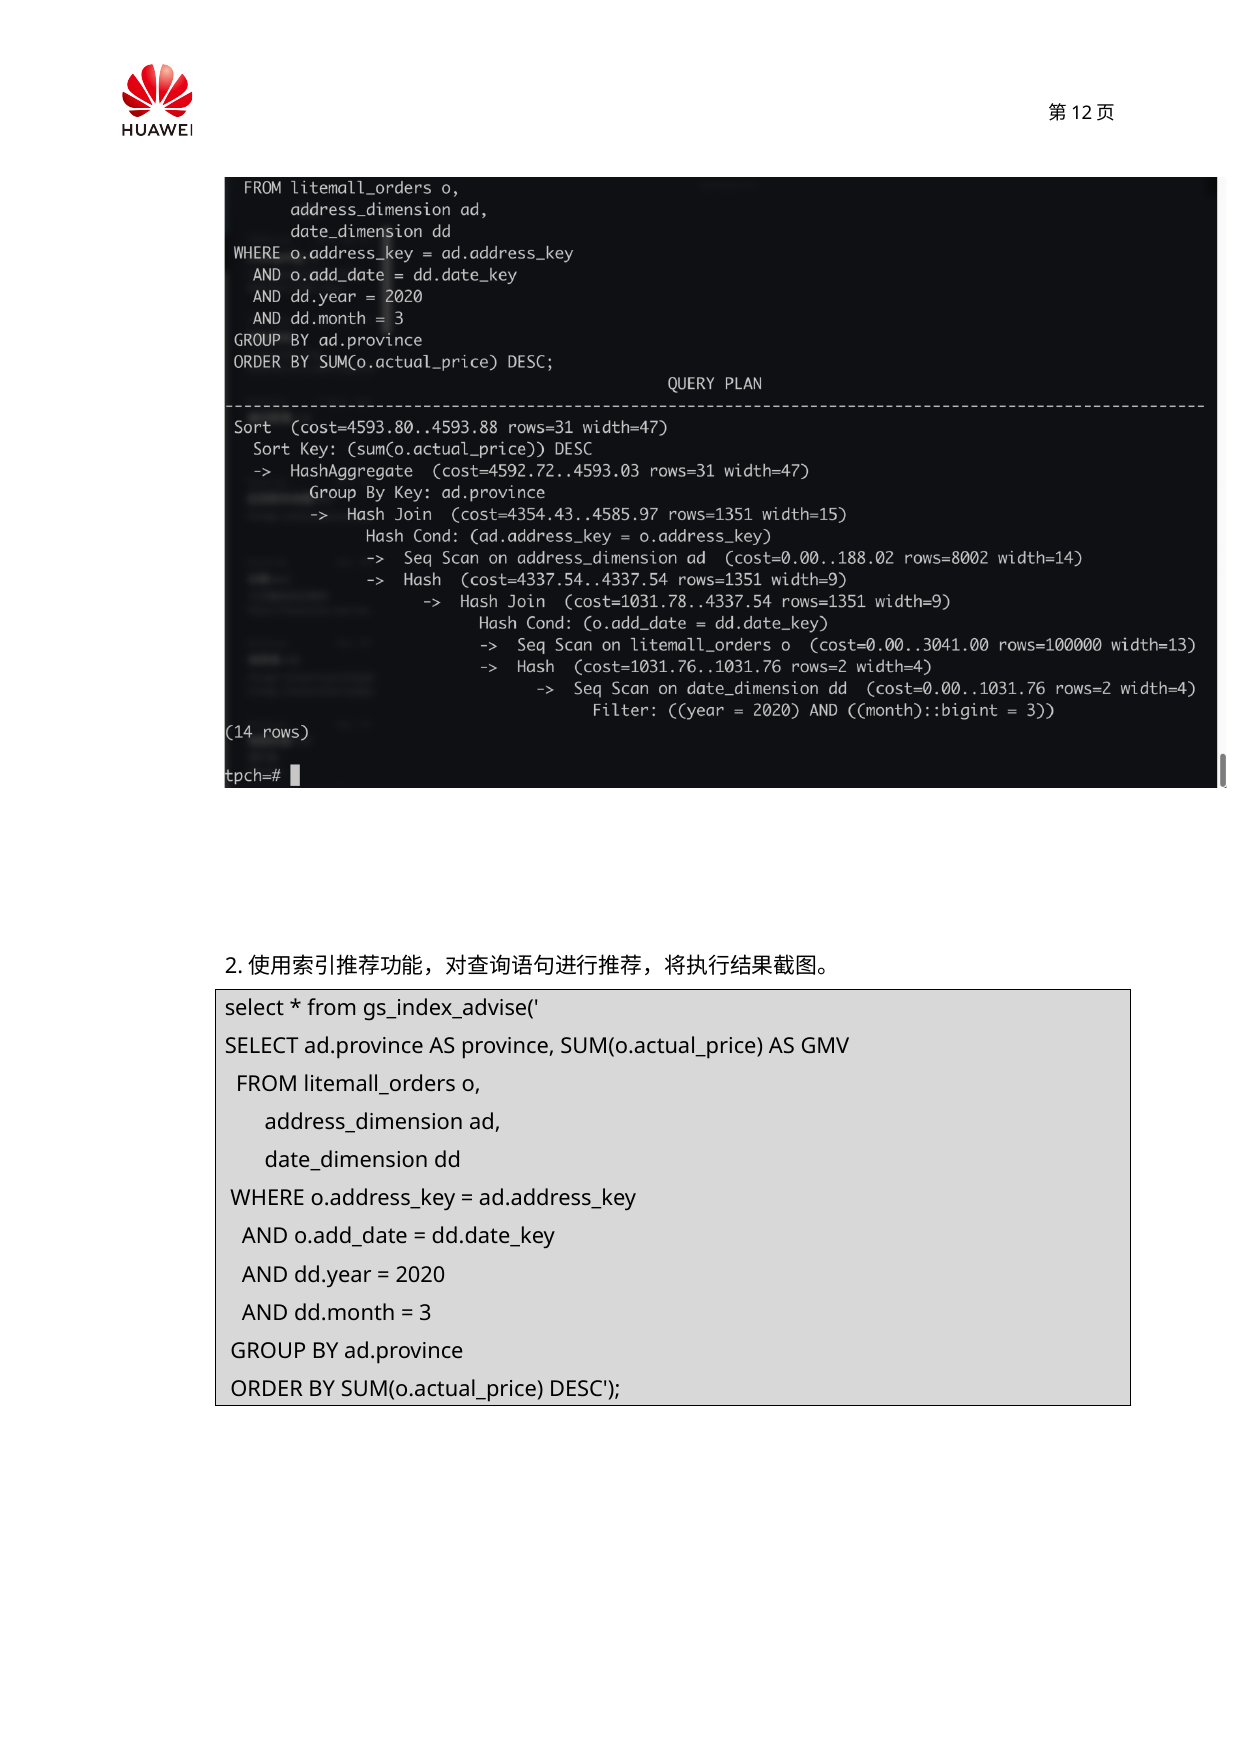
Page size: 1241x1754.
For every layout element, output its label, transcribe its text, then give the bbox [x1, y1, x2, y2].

picture [224, 177, 1227, 788]
text select * from gs_index_advise(' [216, 990, 1130, 1022]
text SELECT ad.province AS province, SUM(o.actual_price) AS GMV [216, 1027, 1130, 1060]
text 2. 使用索引推荐功能，对查询语句进行推荐，将执行结果截图。 [224, 948, 1122, 980]
picture [122, 64, 193, 136]
text GROUP BY ad.province [216, 1332, 1130, 1365]
text AND dd.year = 2020 [216, 1256, 1130, 1288]
text ORDER BY SUM(o.actual_price) DESC'); [216, 1370, 1130, 1405]
text WHERE o.address_key = ad.address_key [216, 1179, 1130, 1212]
text address_dimension ad, [216, 1103, 1130, 1136]
text date_dimension dd [216, 1141, 1130, 1174]
text FROM litemall_orders o, [216, 1065, 1130, 1098]
text AND dd.month = 3 [216, 1294, 1130, 1327]
text AND o.add_date = dd.date_key [216, 1217, 1130, 1250]
